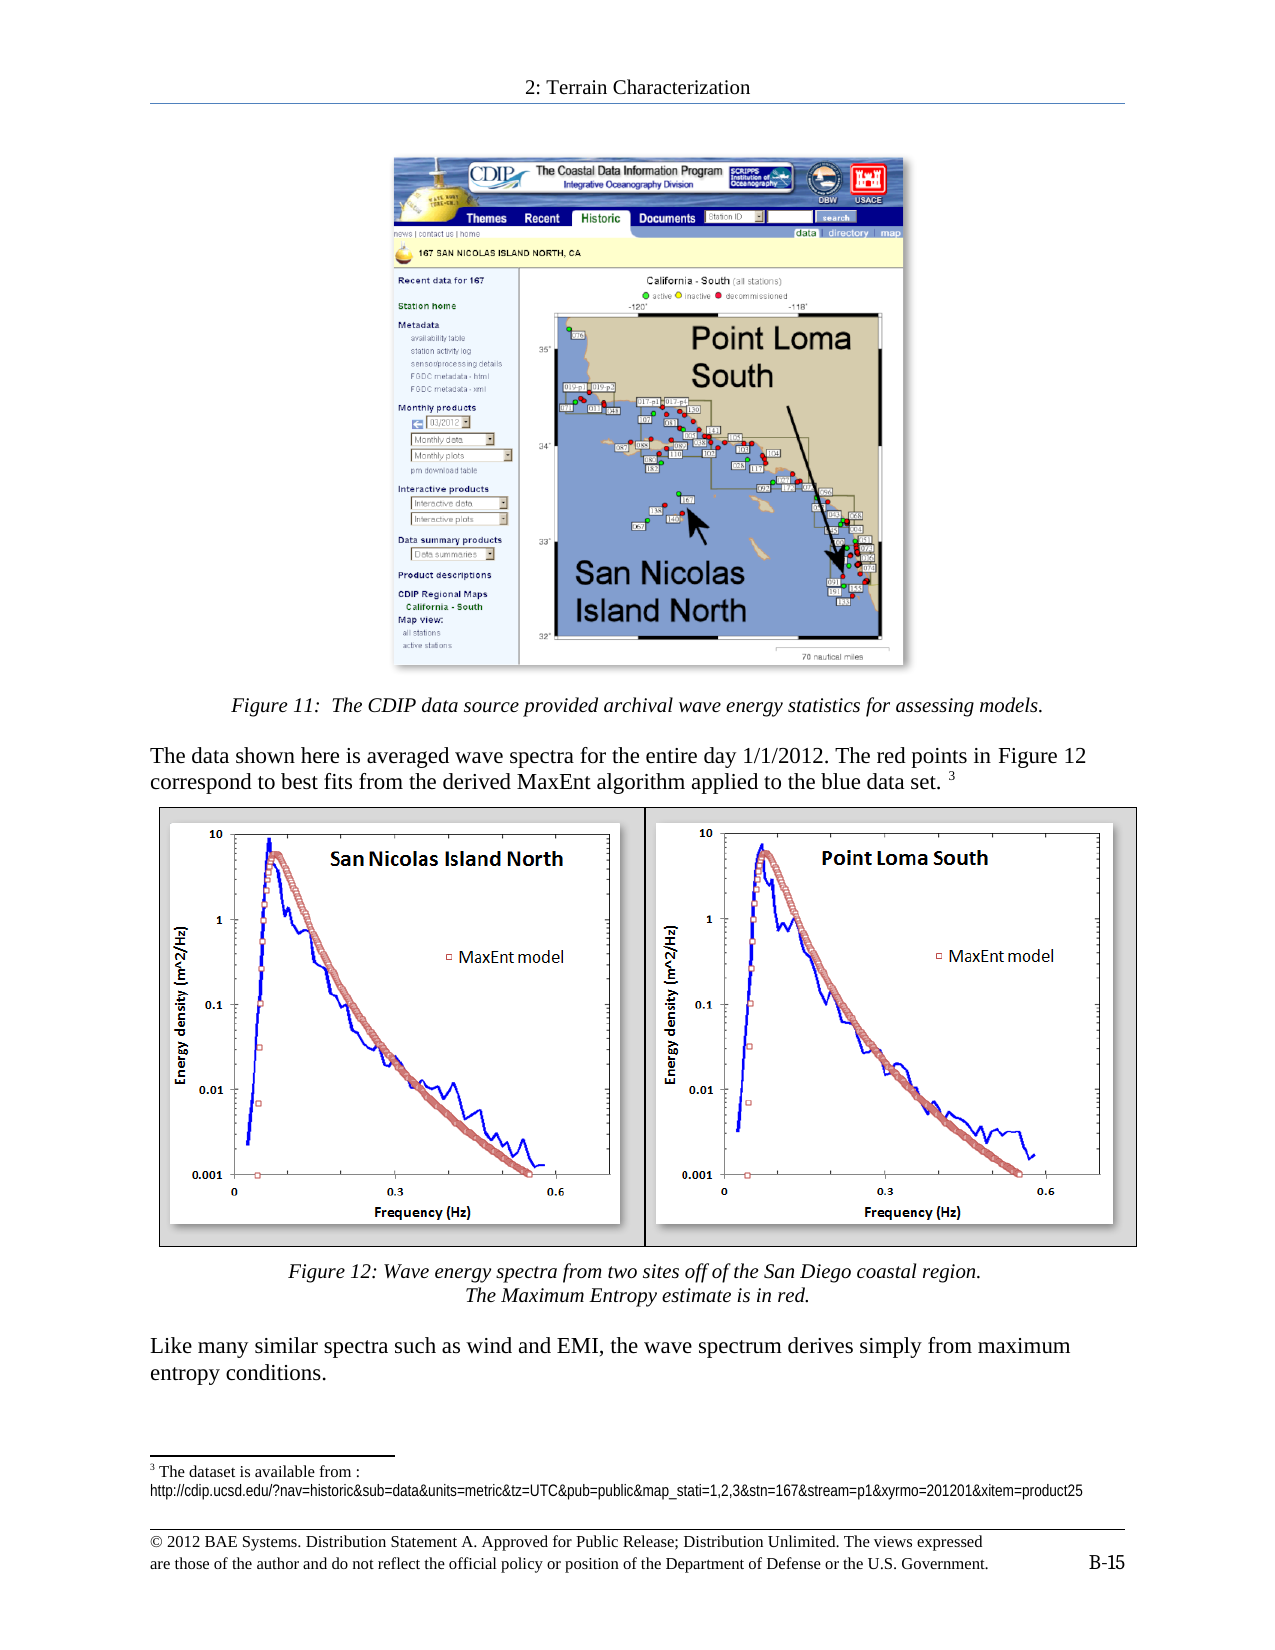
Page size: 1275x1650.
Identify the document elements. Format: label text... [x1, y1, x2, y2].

table_header [646, 808, 1136, 1246]
text Like many similar spectra such as wind and EMI, the wave spectrum derives simply from maximum entropy conditions. [150, 1332, 1125, 1385]
picture [170, 823, 620, 1224]
text Figure 11: The CDIP data source provided archival wave energy statistics for assessing models. [225, 693, 1050, 717]
text The data shown here is averaged wave spectra for the entire day 1/1/2012. The red points in Figure 12 correspond to best fits from the derived MaxEnt algorithm applied to the blue data set. [150, 742, 1125, 795]
table_header [160, 808, 644, 1246]
picture [656, 823, 1113, 1224]
text Figure 12: Wave energy spectra from two sites off of the San Diego coastal region. The Maximum Entropy estimate is in red. [225, 1259, 1050, 1307]
